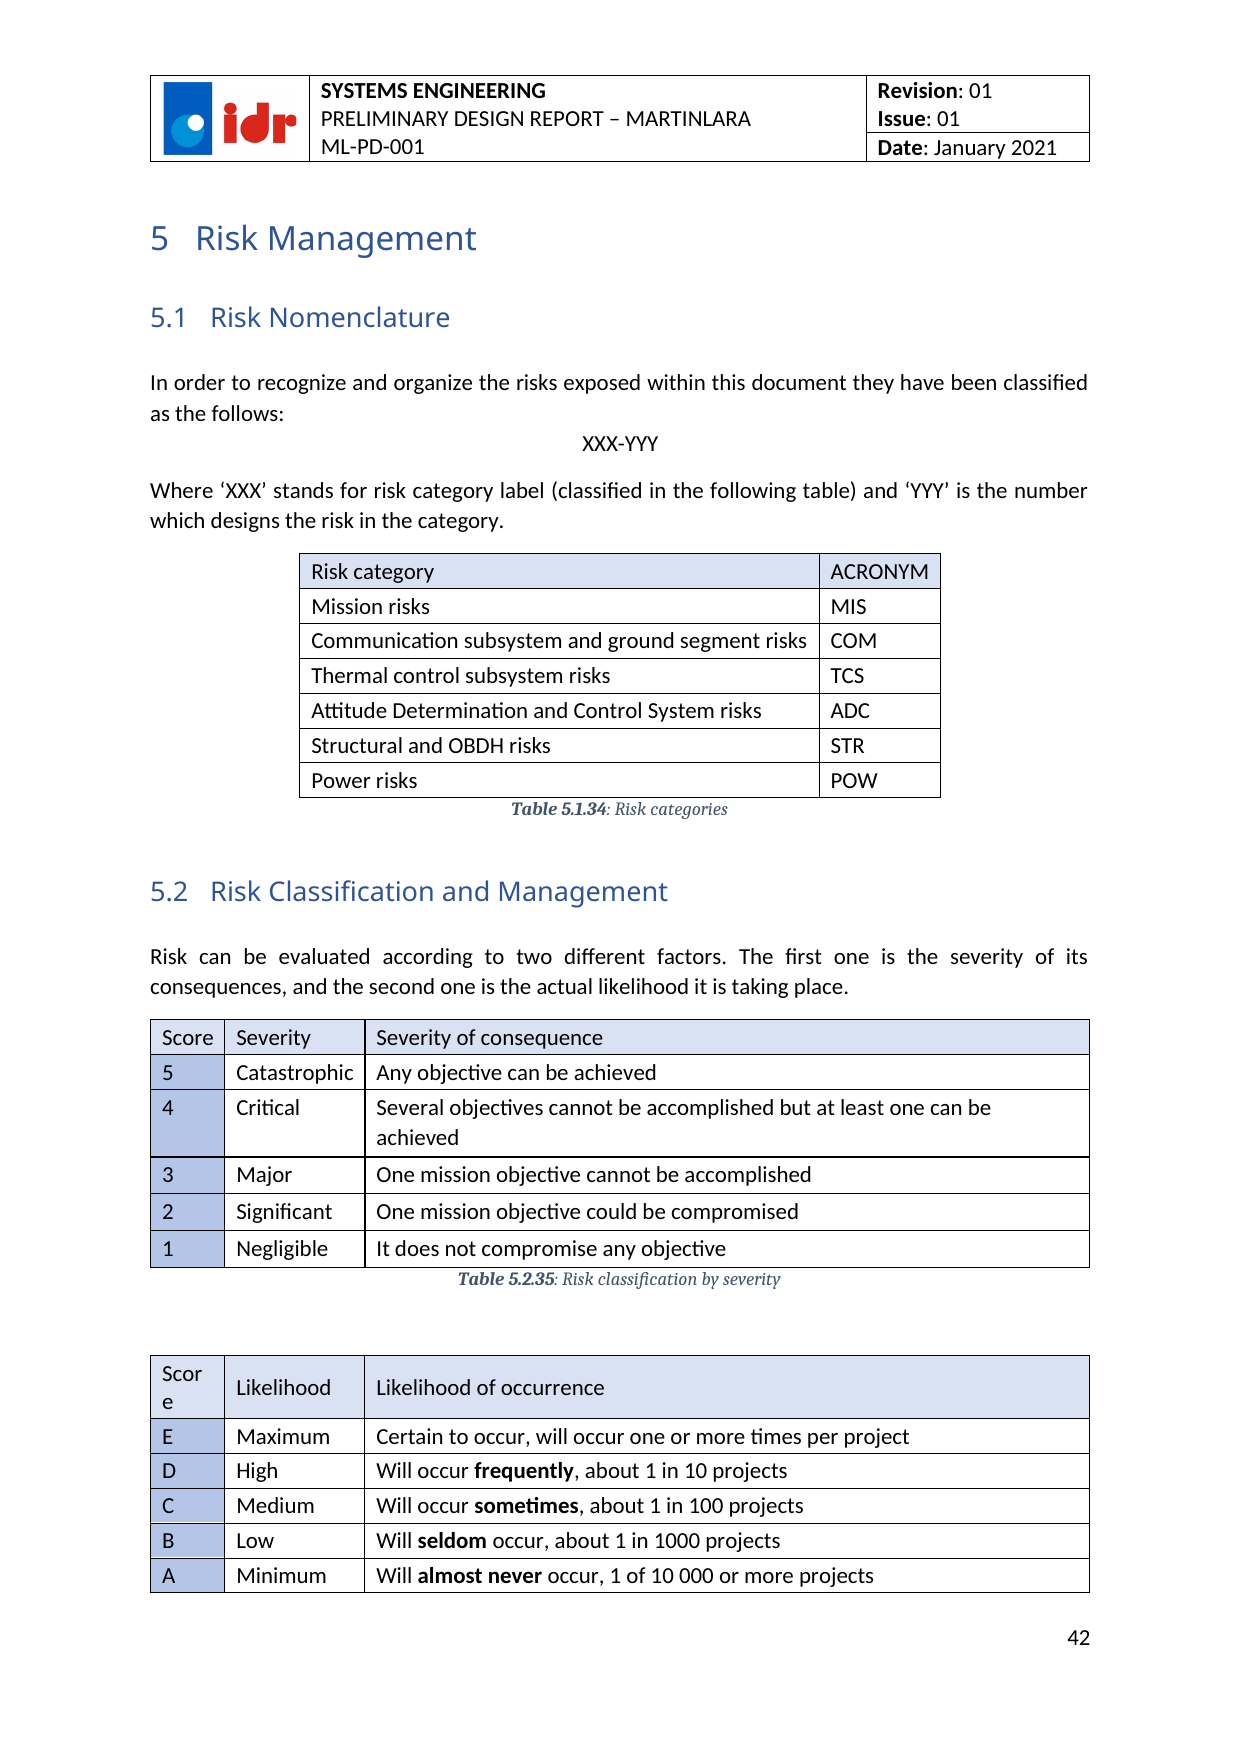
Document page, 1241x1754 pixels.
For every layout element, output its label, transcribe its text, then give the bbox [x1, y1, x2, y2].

table_cell Catastrophic [225, 1055, 364, 1089]
table_cell A [151, 1559, 224, 1592]
table_header ACRONYM [820, 554, 940, 588]
table_cell E [151, 1419, 224, 1453]
table_header Risk category [300, 554, 819, 588]
table_cell Will seldom occur, about 1 in 1000 projects [365, 1524, 1089, 1557]
table_cell Mission risks [300, 589, 819, 623]
table_cell 5 [151, 1055, 224, 1089]
subtitle Risk Classification and Management [150, 872, 1090, 909]
table_cell One mission objective could be compromised [366, 1194, 1089, 1230]
table_cell Any objective can be achieved [366, 1055, 1089, 1089]
table_cell 3 [151, 1158, 224, 1193]
table_cell D [151, 1454, 224, 1488]
table_cell 4 [151, 1090, 224, 1156]
text XXX-YYY [150, 429, 1090, 457]
table_header Severity [225, 1020, 364, 1054]
table_cell Major [225, 1158, 364, 1193]
table_cell STR [820, 729, 940, 762]
table_cell Attitude Determination and Control System risks [300, 694, 819, 727]
table_cell 2 [151, 1194, 224, 1230]
picture [163, 82, 297, 155]
table_cell Negligible [225, 1231, 364, 1267]
table_cell Will occur sometimes, about 1 in 100 projects [365, 1489, 1089, 1522]
table_cell Maximum [225, 1419, 364, 1453]
text Risk can be evaluated according to two different factors. The first one is the severity of its consequences, and the second one is the actual likelihood it is taking place. [150, 942, 1090, 1001]
table_cell B [151, 1524, 224, 1557]
subtitle Risk Management [150, 215, 1090, 261]
table_cell C [151, 1489, 224, 1522]
table_cell Will almost never occur, 1 of 10 000 or more projects [365, 1559, 1089, 1592]
table_cell Will occur frequently, about 1 in 10 projects [365, 1454, 1089, 1488]
table_cell Significant [225, 1194, 364, 1230]
table_cell Minimum [225, 1559, 364, 1592]
table_cell Critical [225, 1090, 364, 1156]
table_cell Thermal control subsystem risks [300, 659, 819, 692]
table_cell ADC [820, 694, 940, 727]
table_cell Low [225, 1524, 364, 1557]
table_cell 1 [151, 1231, 224, 1267]
table_cell MIS [820, 589, 940, 623]
table_cell TCS [820, 659, 940, 692]
table_header Severity of consequence [366, 1020, 1089, 1054]
table_cell Power risks [300, 763, 819, 797]
table_cell Several objectives cannot be accomplished but at least one can be achieved [366, 1090, 1089, 1156]
text In order to recognize and organize the risks exposed within this document they have been classified as the follows: [150, 368, 1090, 427]
table_header Score [151, 1020, 224, 1054]
table_cell Medium [225, 1489, 364, 1522]
table_cell It does not compromise any objective [366, 1231, 1089, 1267]
subtitle Risk Nomenclature [150, 298, 1090, 335]
table_header Score [151, 1356, 224, 1418]
table_cell Structural and OBDH risks [300, 729, 819, 762]
text Where ‘XXX’ stands for risk category label (classified in the following table) and ‘YYY’ is the number which designs the risk in the category. [150, 476, 1090, 534]
table_cell One mission objective cannot be accomplished [366, 1158, 1089, 1193]
table_cell COM [820, 624, 940, 658]
table_cell POW [820, 763, 940, 797]
table_header Likelihood [225, 1356, 364, 1418]
table_header Likelihood of occurrence [365, 1356, 1089, 1418]
table_cell High [225, 1454, 364, 1488]
table_cell Certain to occur, will occur one or more times per project [365, 1419, 1089, 1453]
table_cell Communication subsystem and ground segment risks [300, 624, 819, 658]
